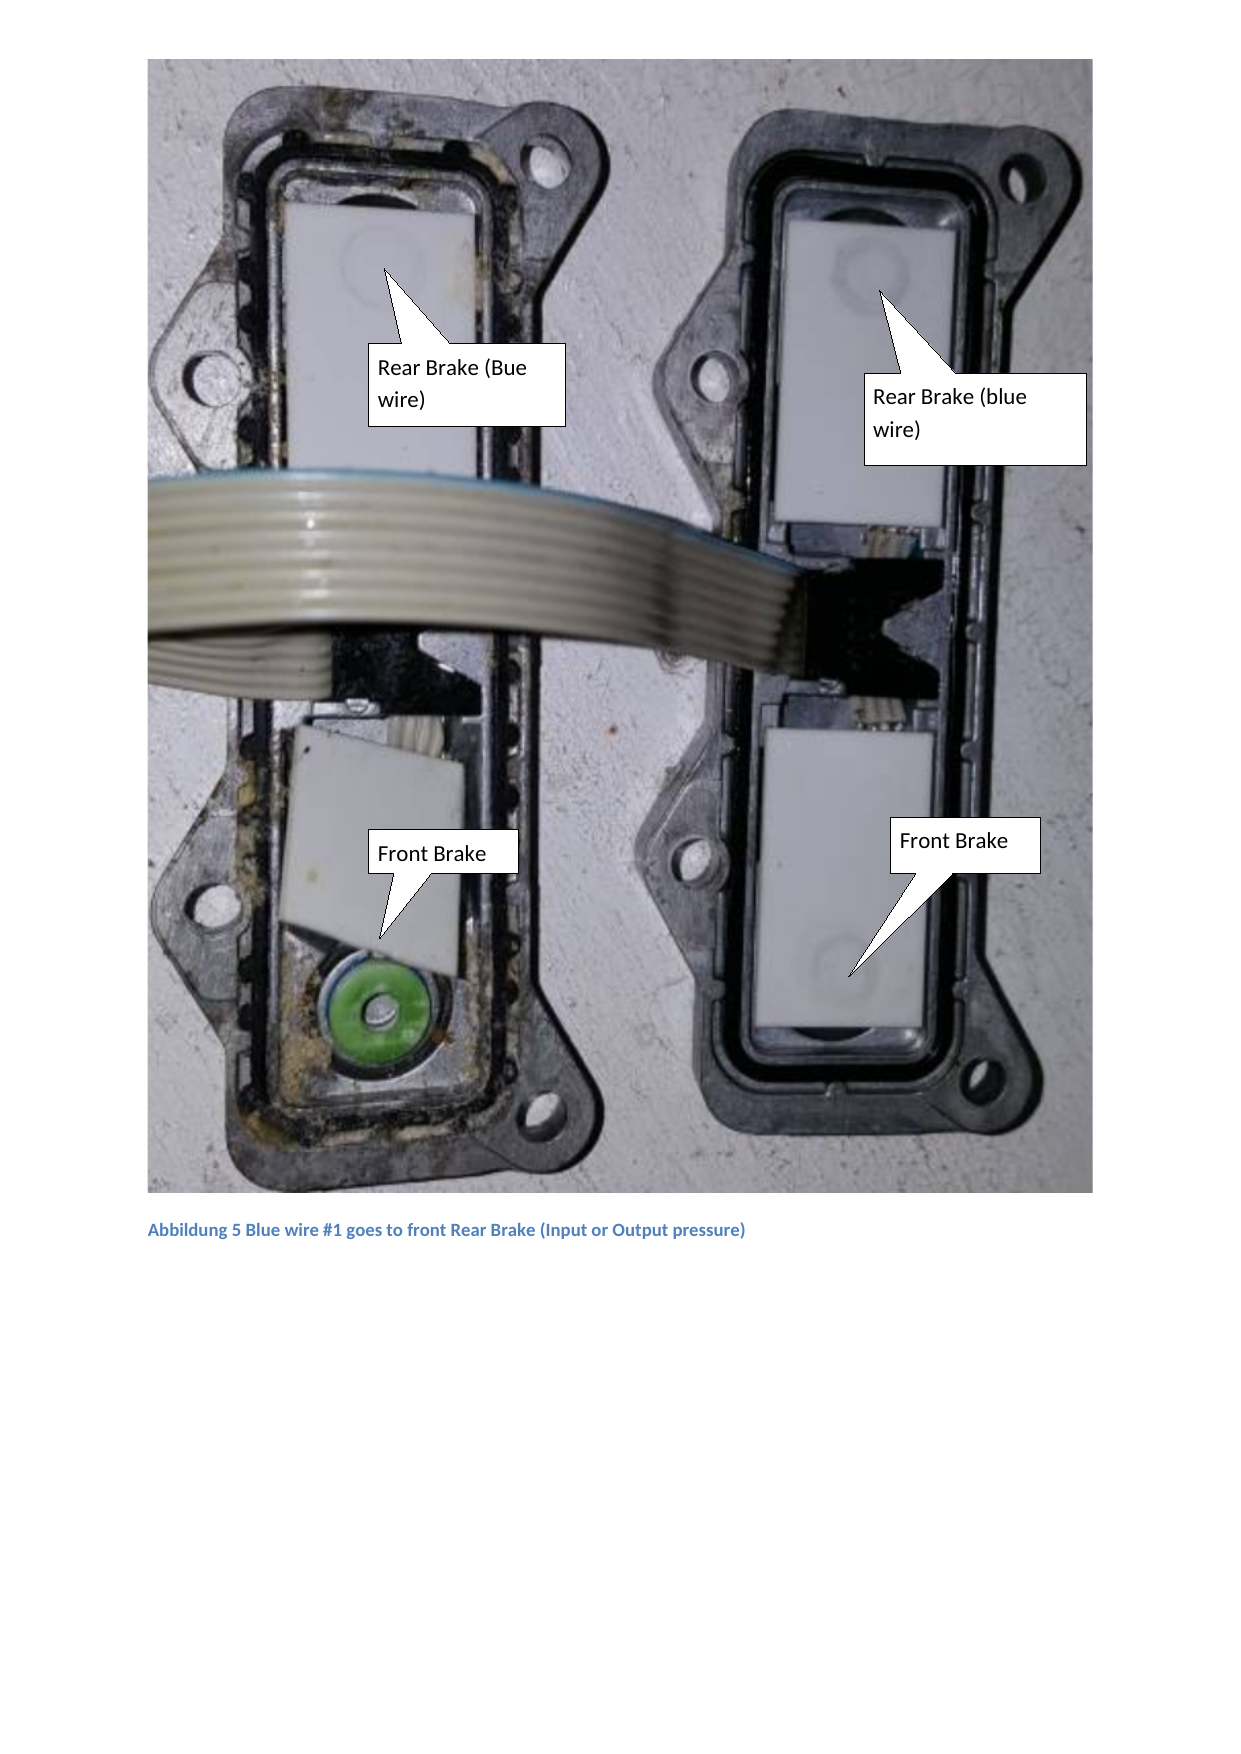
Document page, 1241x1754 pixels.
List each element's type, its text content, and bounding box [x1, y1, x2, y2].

picture [147, 59, 1093, 1193]
text Abbildung 5 Blue wire #1 goes to front Rear Brake (Input or Output pressure) [148, 1218, 1093, 1241]
